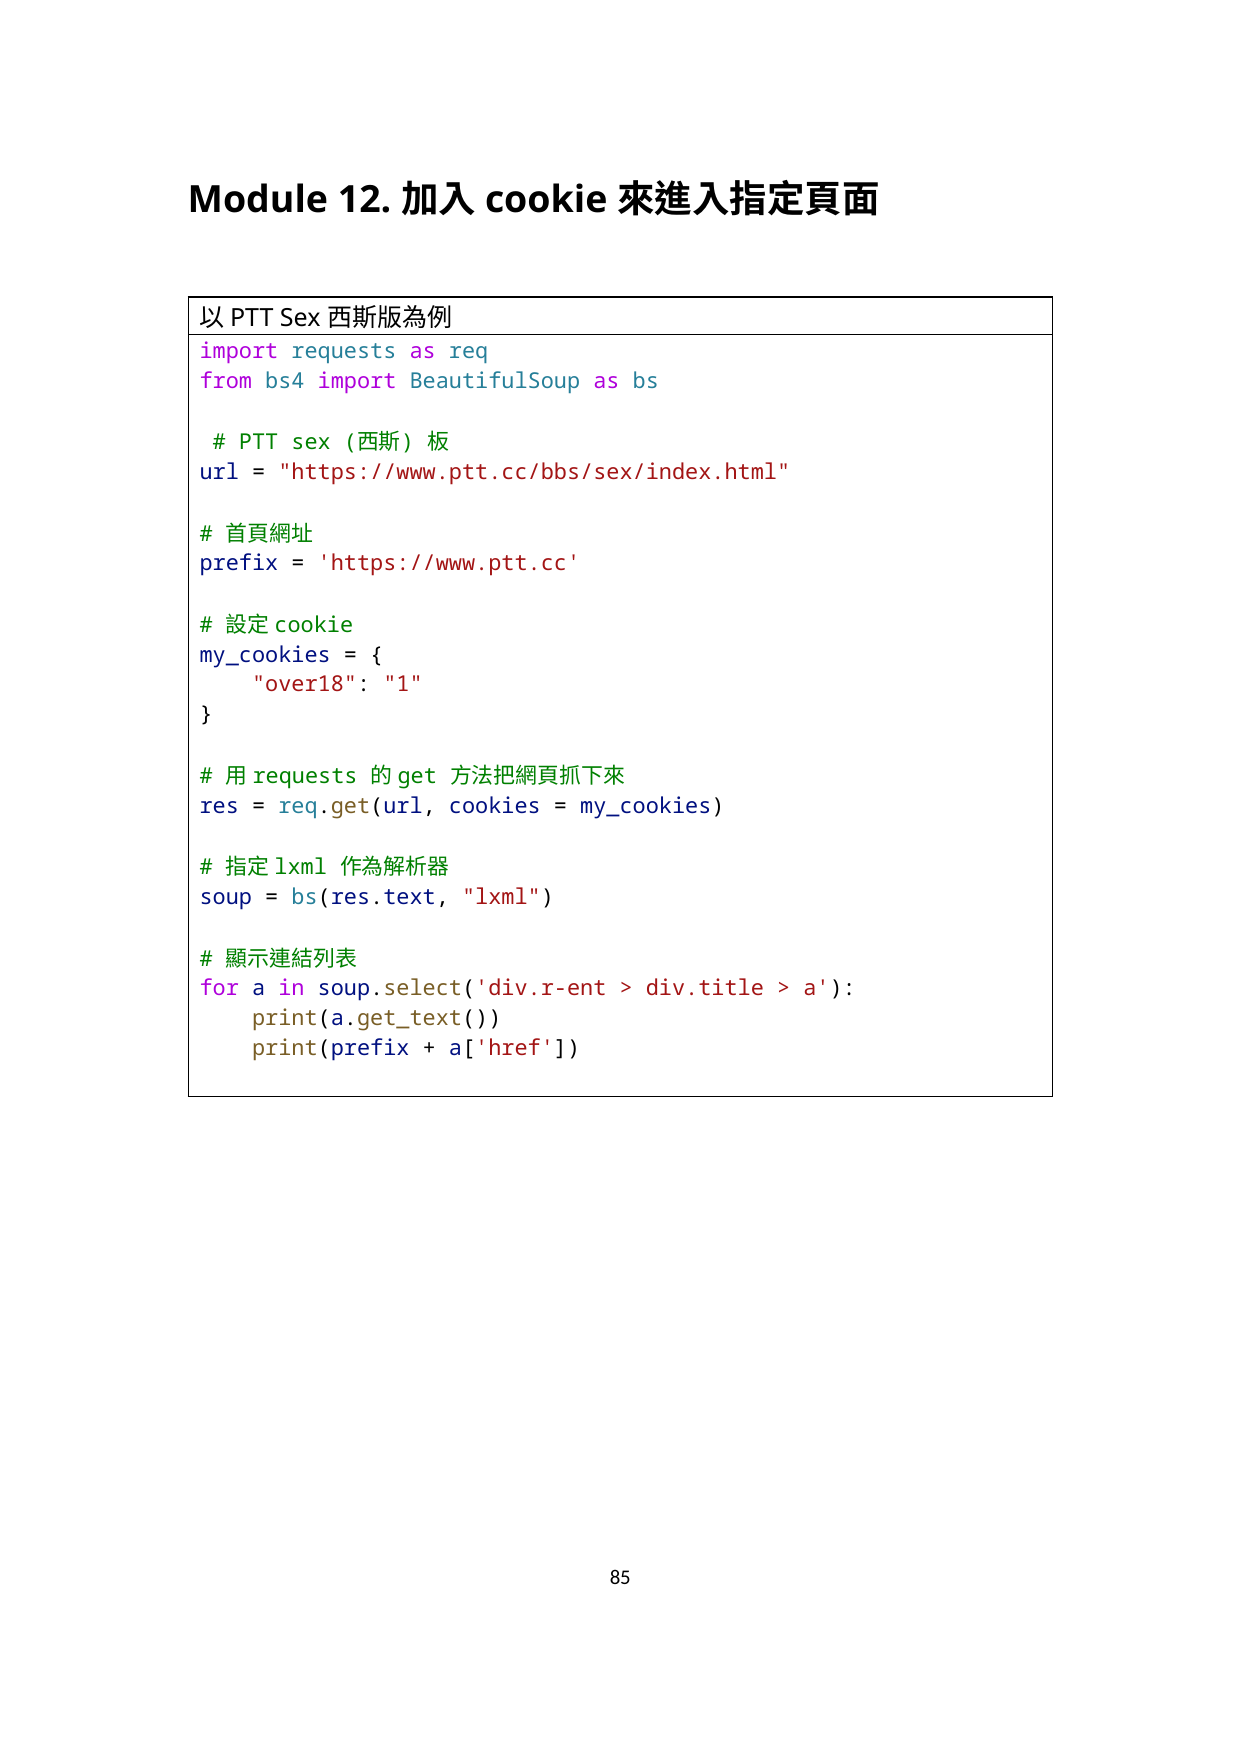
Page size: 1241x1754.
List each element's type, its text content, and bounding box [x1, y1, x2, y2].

table_header 以 PTT Sex 西斯版為例 [189, 298, 1052, 334]
subtitle Module 12. 加入 cookie 來進入指定頁面 [187, 169, 1053, 223]
table_cell import requests as req from bs4 import BeautifulSoup as bs # PTT sex (西斯) 板 url = "https://www.ptt.cc/bbs/sex/index.html" # 首頁網址 prefix = 'https://www.ptt.cc' # 設定 cookie my_cookies = { "over18": "1" } # 用 requests 的 get 方法把網頁抓下來 res = req.get(url, cookies = my_cookies) # 指定 lxml 作為解析器 soup = bs(res.text, "lxml") # 顯示連結列表 for a in soup.select('div.r-ent > div.title > a'): print(a.get_text()) print(prefix + a['href']) [189, 335, 1052, 1096]
